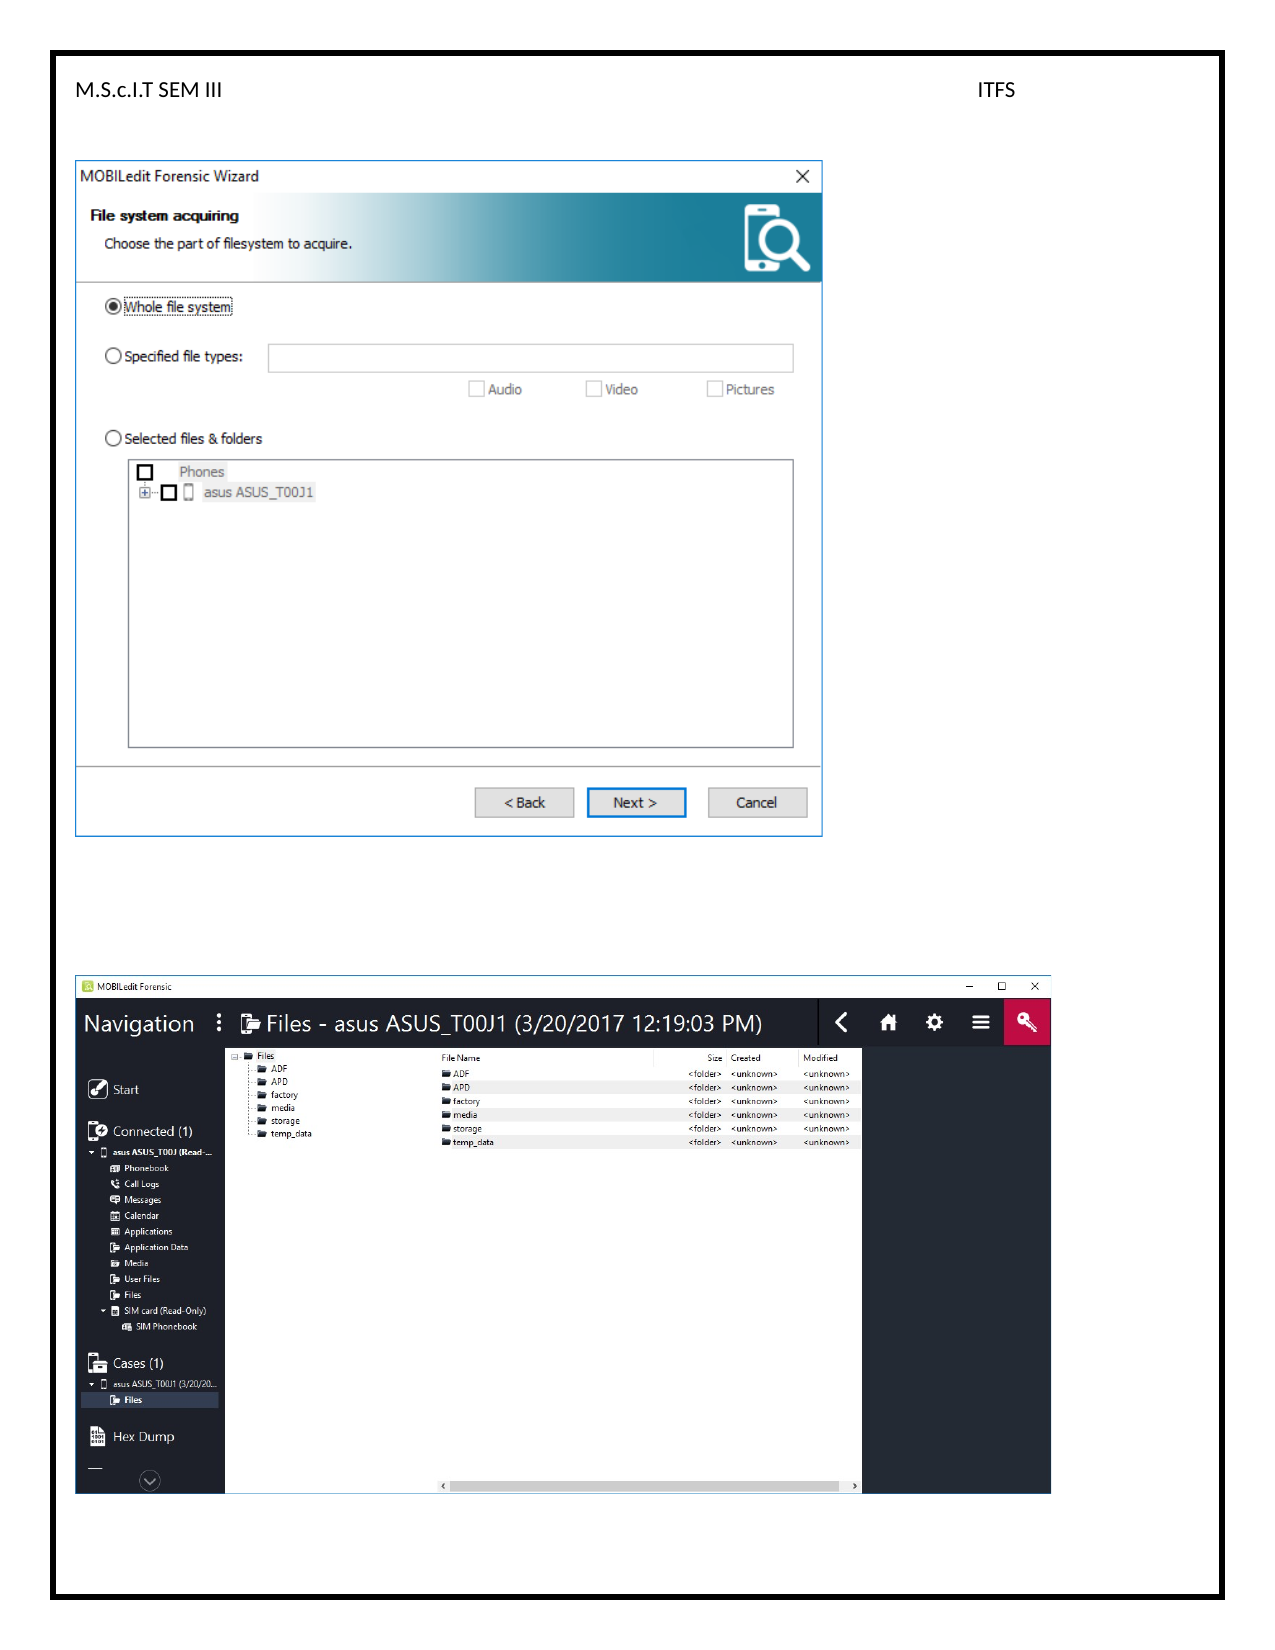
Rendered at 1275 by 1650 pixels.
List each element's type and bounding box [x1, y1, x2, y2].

picture [75, 975, 1052, 1494]
picture [75, 160, 823, 837]
